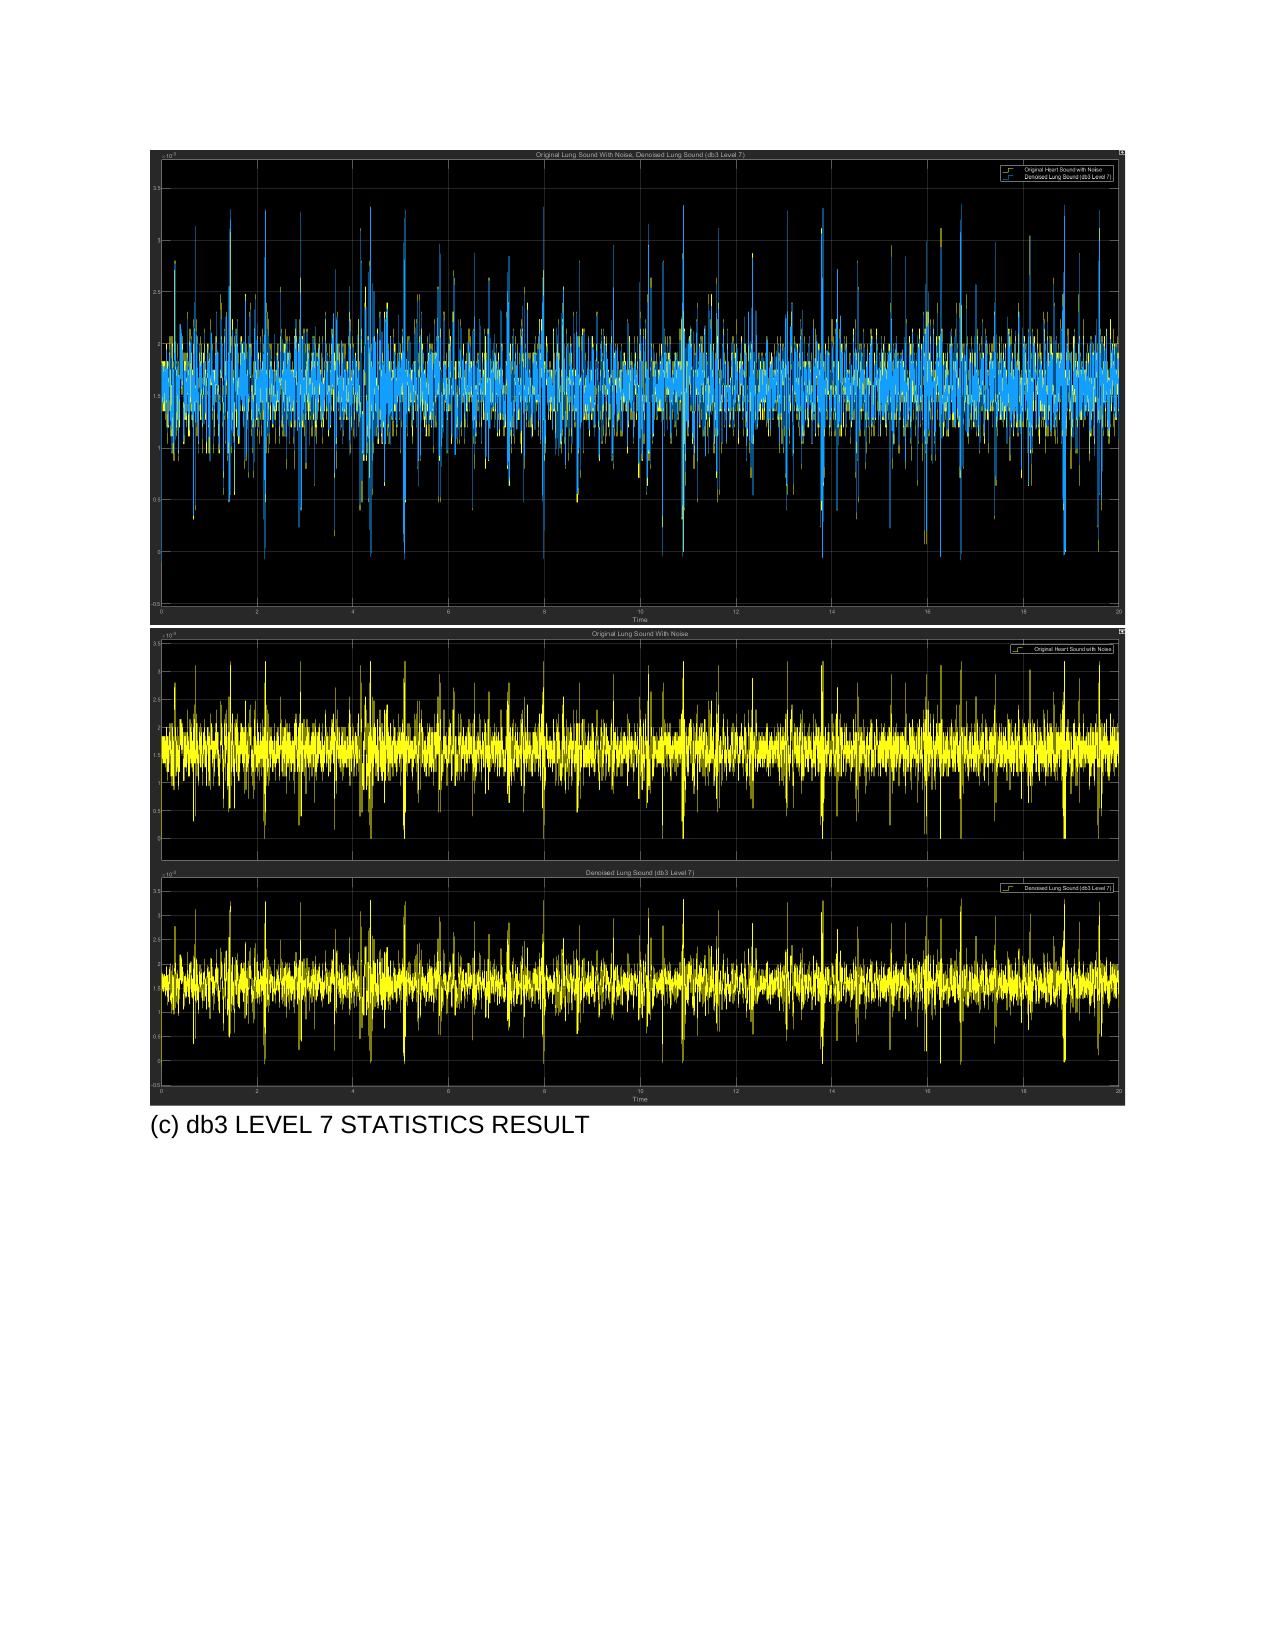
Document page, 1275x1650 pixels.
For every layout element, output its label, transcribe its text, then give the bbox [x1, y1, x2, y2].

picture [150, 628, 1125, 1106]
text (c) db3 LEVEL 7 STATISTICS RESULT [150, 1110, 1125, 1138]
picture [150, 150, 1125, 625]
